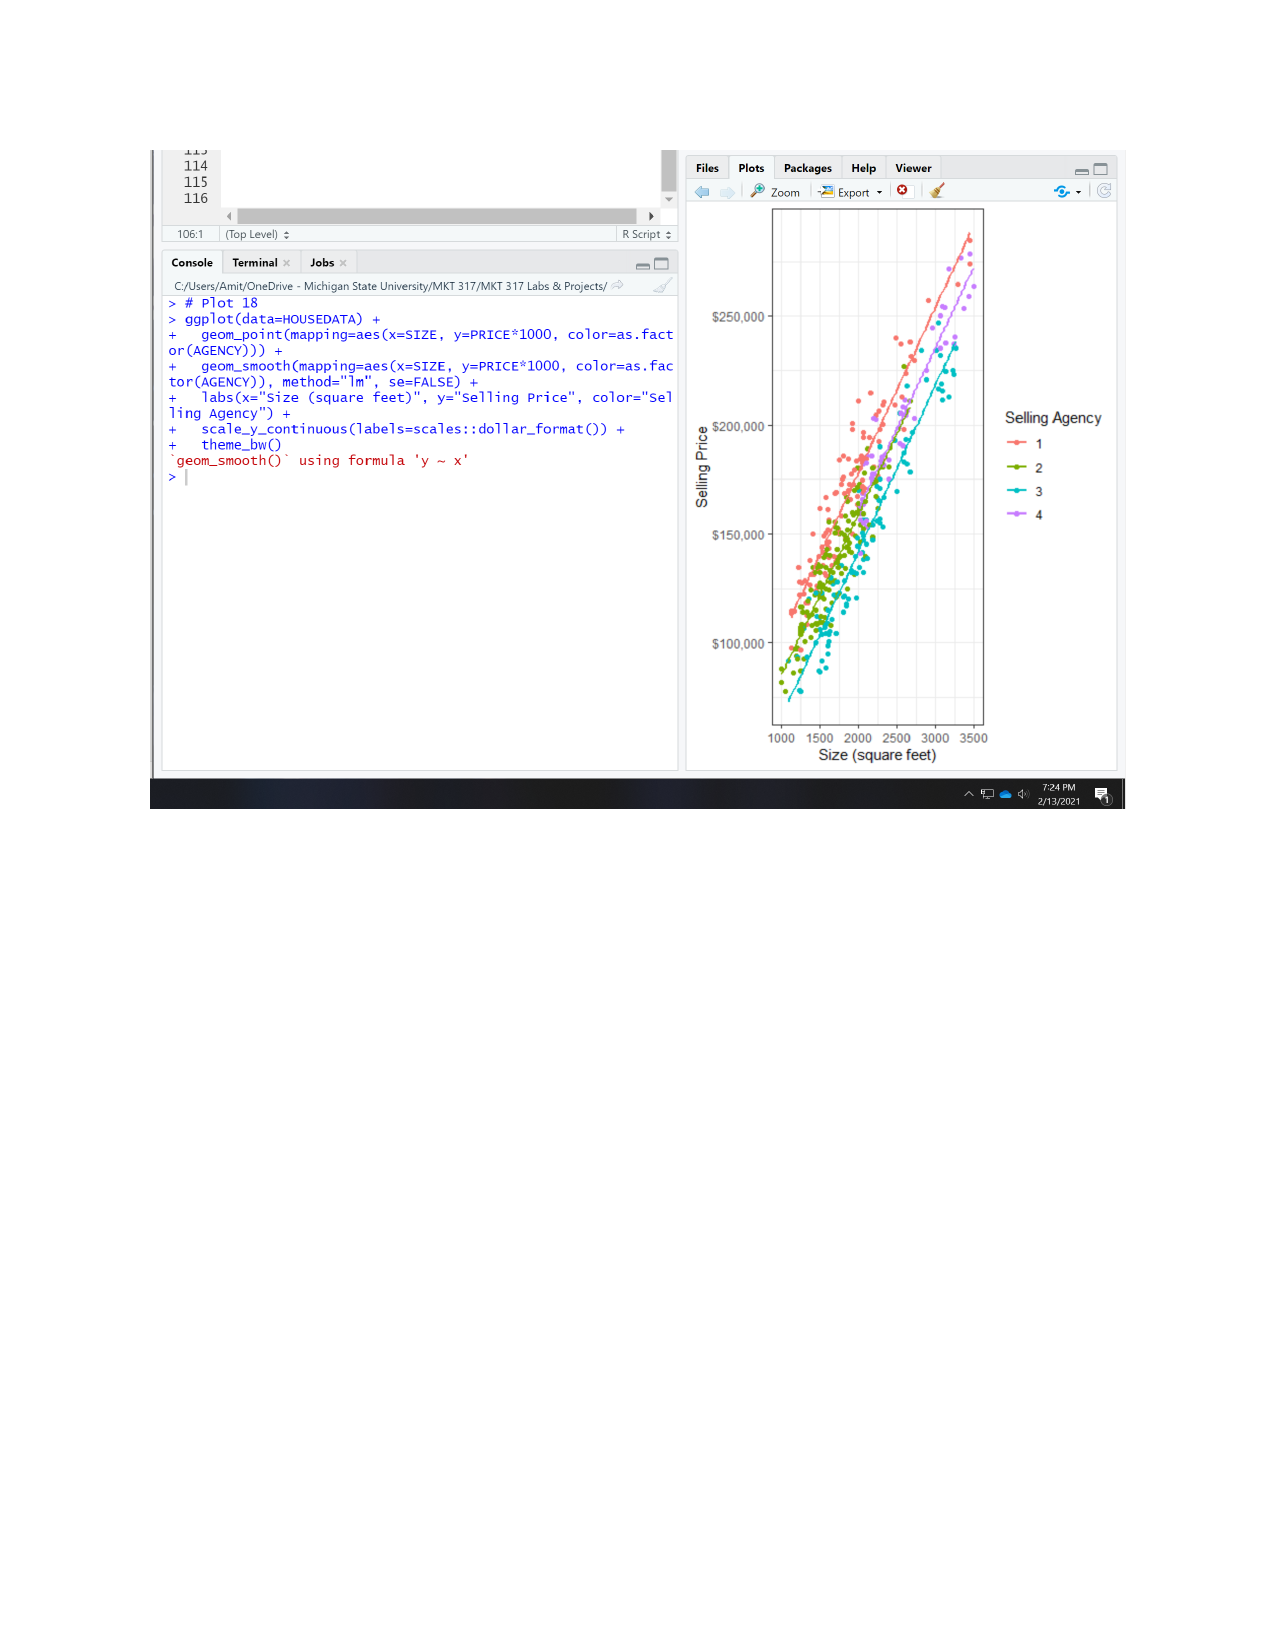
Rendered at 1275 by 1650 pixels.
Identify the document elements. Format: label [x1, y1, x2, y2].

picture [150, 150, 1125, 809]
